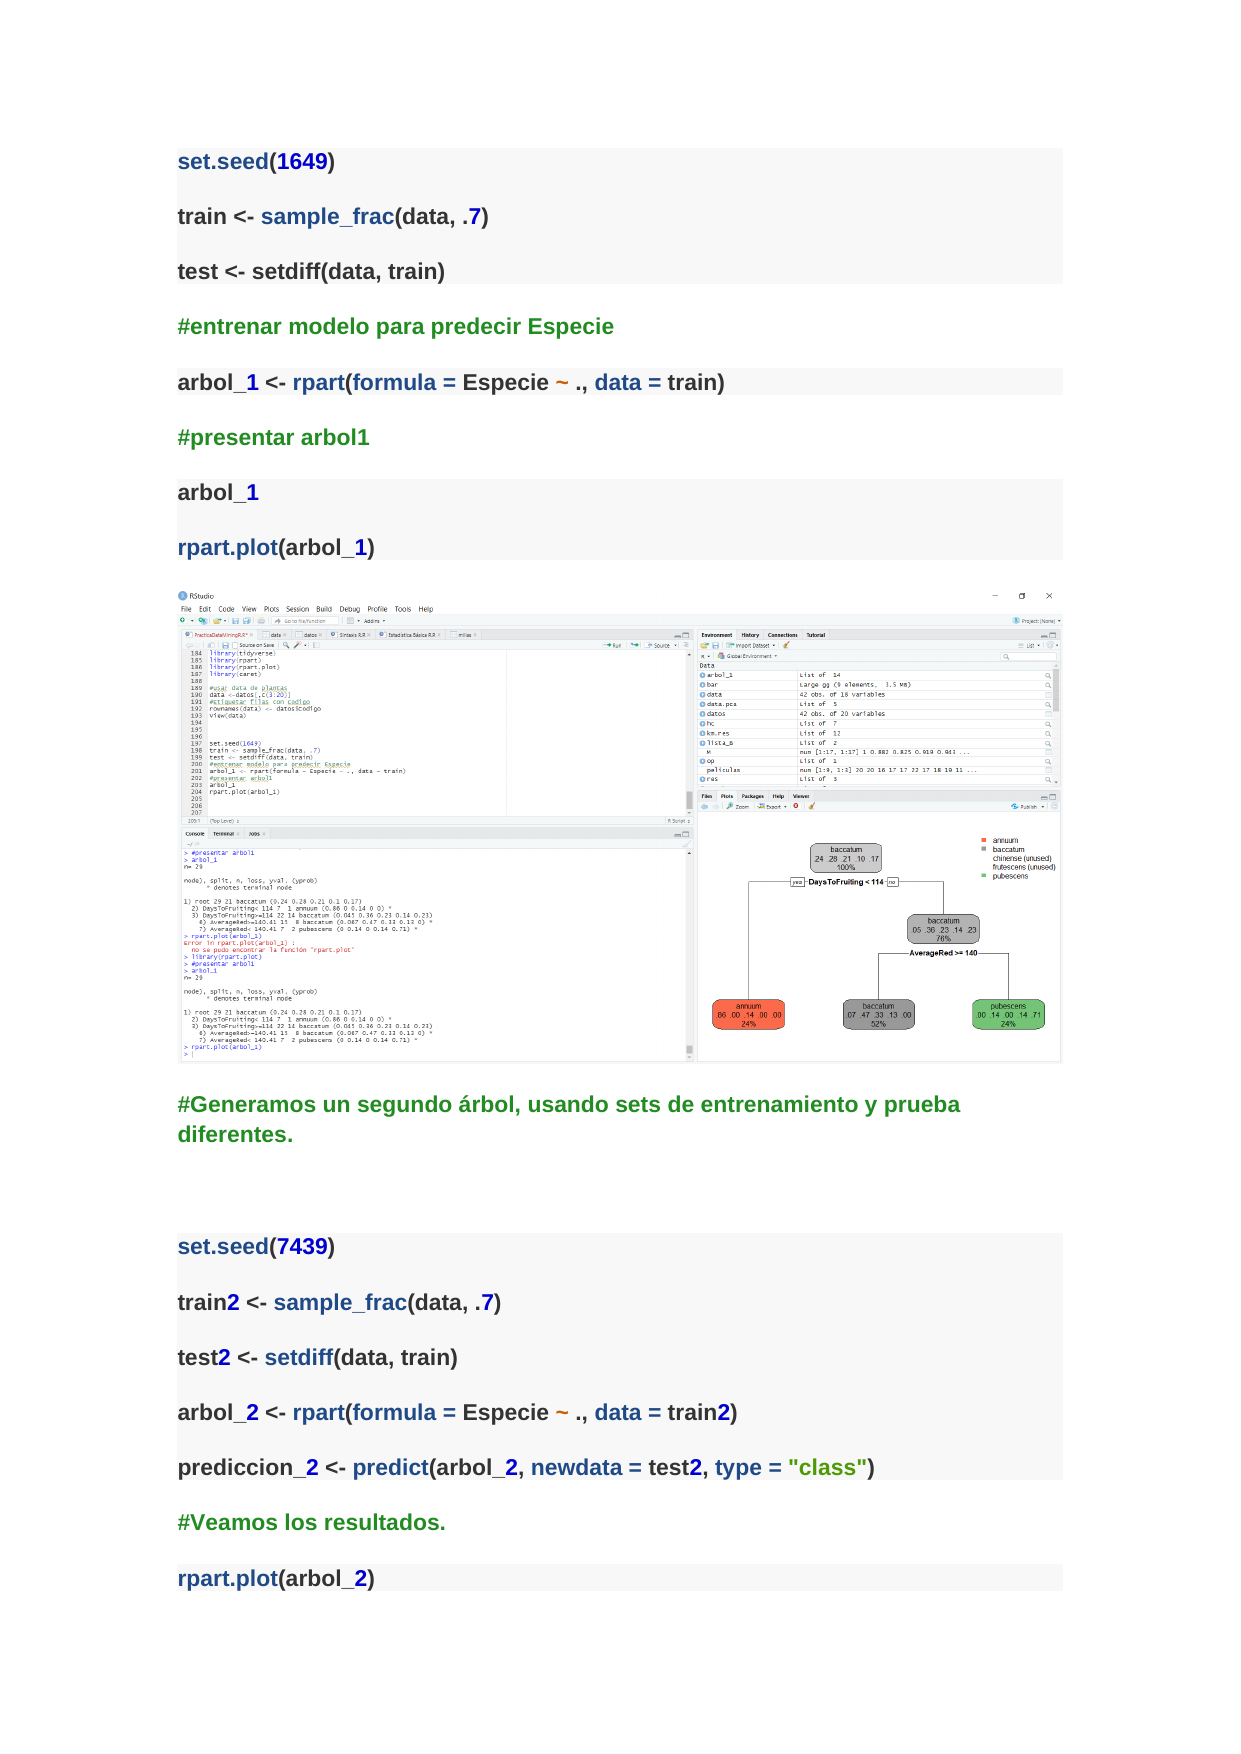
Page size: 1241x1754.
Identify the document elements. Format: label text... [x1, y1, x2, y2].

text train <- sample_frac(data, .7) [177, 203, 1063, 229]
text #Veamos los resultados. [177, 1509, 1063, 1536]
text rpart.plot(arbol_1) [177, 534, 1063, 560]
text arbol_1 <- rpart(formula = Especie ~ ., data = train) [177, 368, 1063, 395]
picture [177, 589, 1064, 1064]
text #Generamos un segundo árbol, usando sets de entrenamiento y prueba diferentes. [177, 1091, 1063, 1147]
text test <- setdiff(data, train) [177, 258, 1063, 284]
text arbol_1 [177, 479, 1063, 505]
text #entrenar modelo para predecir Especie [177, 313, 1063, 339]
text train2 <- sample_frac(data, .7) [177, 1288, 1063, 1315]
text rpart.plot(arbol_2) [177, 1564, 1063, 1591]
text #presentar arbol1 [177, 424, 1063, 450]
text arbol_2 <- rpart(formula = Especie ~ ., data = train2) [177, 1399, 1063, 1425]
text set.seed(1649) [177, 148, 1063, 174]
text prediccion_2 <- predict(arbol_2, newdata = test2, type = "class") [177, 1454, 1063, 1480]
text set.seed(7439) [177, 1233, 1063, 1259]
text test2 <- setdiff(data, train) [177, 1344, 1063, 1370]
